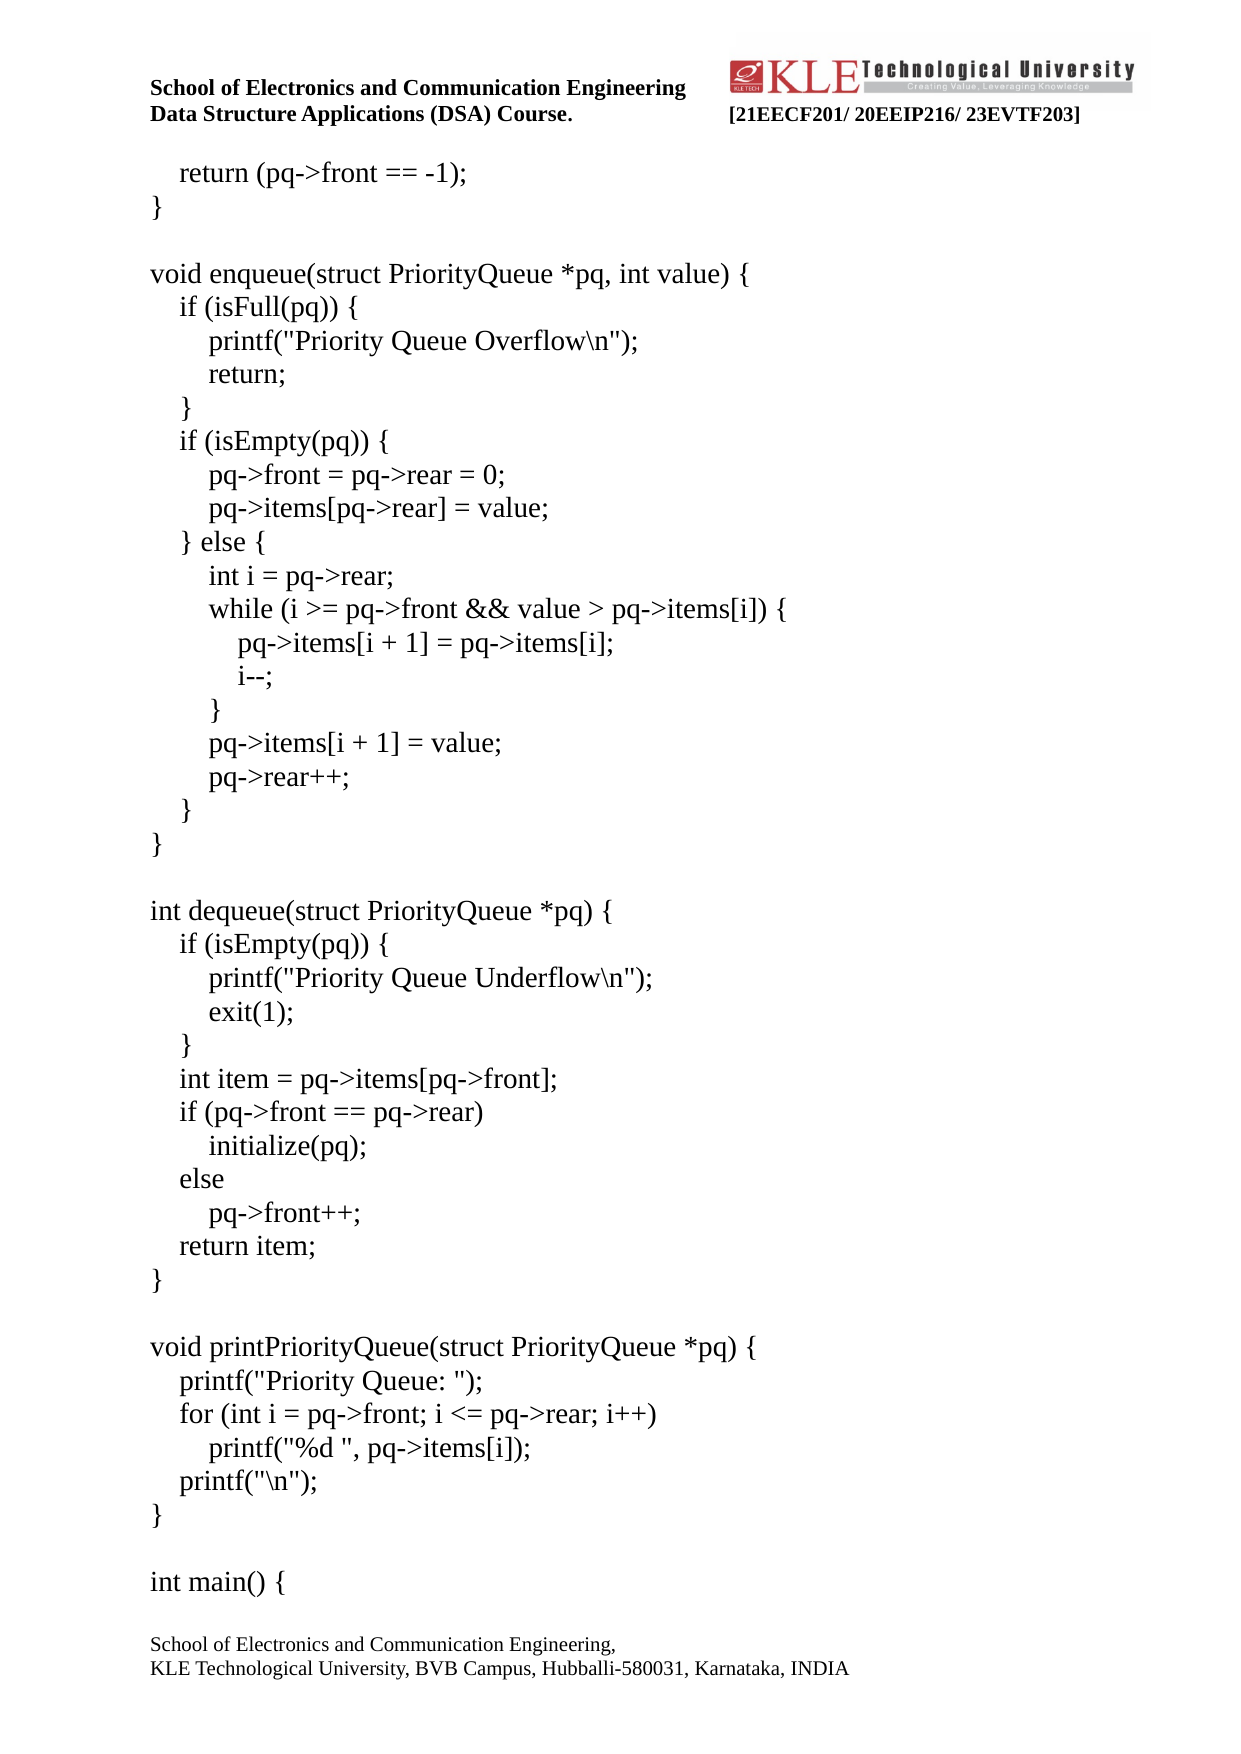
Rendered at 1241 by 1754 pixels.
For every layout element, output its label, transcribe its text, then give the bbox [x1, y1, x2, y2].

text return; [150, 356, 1090, 390]
text printf("\n"); [150, 1463, 1090, 1497]
text int i = pq->rear; [150, 558, 1090, 591]
text if (pq->front == pq->rear) [150, 1094, 1090, 1128]
text else [150, 1161, 1090, 1195]
text } [150, 692, 1090, 725]
text void enqueue(struct PriorityQueue *pq, int value) { [150, 256, 1090, 289]
text pq->items[pq->rear] = value; [150, 491, 1090, 524]
text return item; [150, 1228, 1090, 1262]
text } [150, 792, 1090, 826]
text pq->items[i + 1] = value; [150, 725, 1090, 759]
text int item = pq->items[pq->front]; [150, 1061, 1090, 1094]
text printf("%d ", pq->items[i]); [150, 1430, 1090, 1463]
picture [719, 32, 1151, 111]
text if (isEmpty(pq)) { [150, 927, 1090, 960]
text } else { [150, 524, 1090, 558]
text printf("Priority Queue Underflow\n"); [150, 960, 1090, 994]
text while (i >= pq->front && value > pq->items[i]) { [150, 591, 1090, 625]
text pq->front++; [150, 1195, 1090, 1228]
text } [150, 1027, 1090, 1061]
text int dequeue(struct PriorityQueue *pq) { [150, 893, 1090, 927]
text i--; [150, 658, 1090, 692]
text pq->front = pq->rear = 0; [150, 457, 1090, 491]
text pq->items[i + 1] = pq->items[i]; [150, 625, 1090, 658]
text int main() { [150, 1564, 1090, 1597]
text pq->rear++; [150, 759, 1090, 792]
text } [150, 826, 1090, 859]
text if (isFull(pq)) { [150, 289, 1090, 323]
text initialize(pq); [150, 1128, 1090, 1161]
text } [150, 390, 1090, 423]
text void printPriorityQueue(struct PriorityQueue *pq) { [150, 1329, 1090, 1363]
text printf("Priority Queue Overflow\n"); [150, 323, 1090, 356]
text exit(1); [150, 994, 1090, 1027]
text for (int i = pq->front; i <= pq->rear; i++) [150, 1396, 1090, 1430]
text } [150, 189, 1090, 222]
text if (isEmpty(pq)) { [150, 423, 1090, 457]
text } [150, 1497, 1090, 1530]
text printf("Priority Queue: "); [150, 1363, 1090, 1396]
text return (pq->front == -1); [150, 155, 1090, 189]
text } [150, 1262, 1090, 1296]
